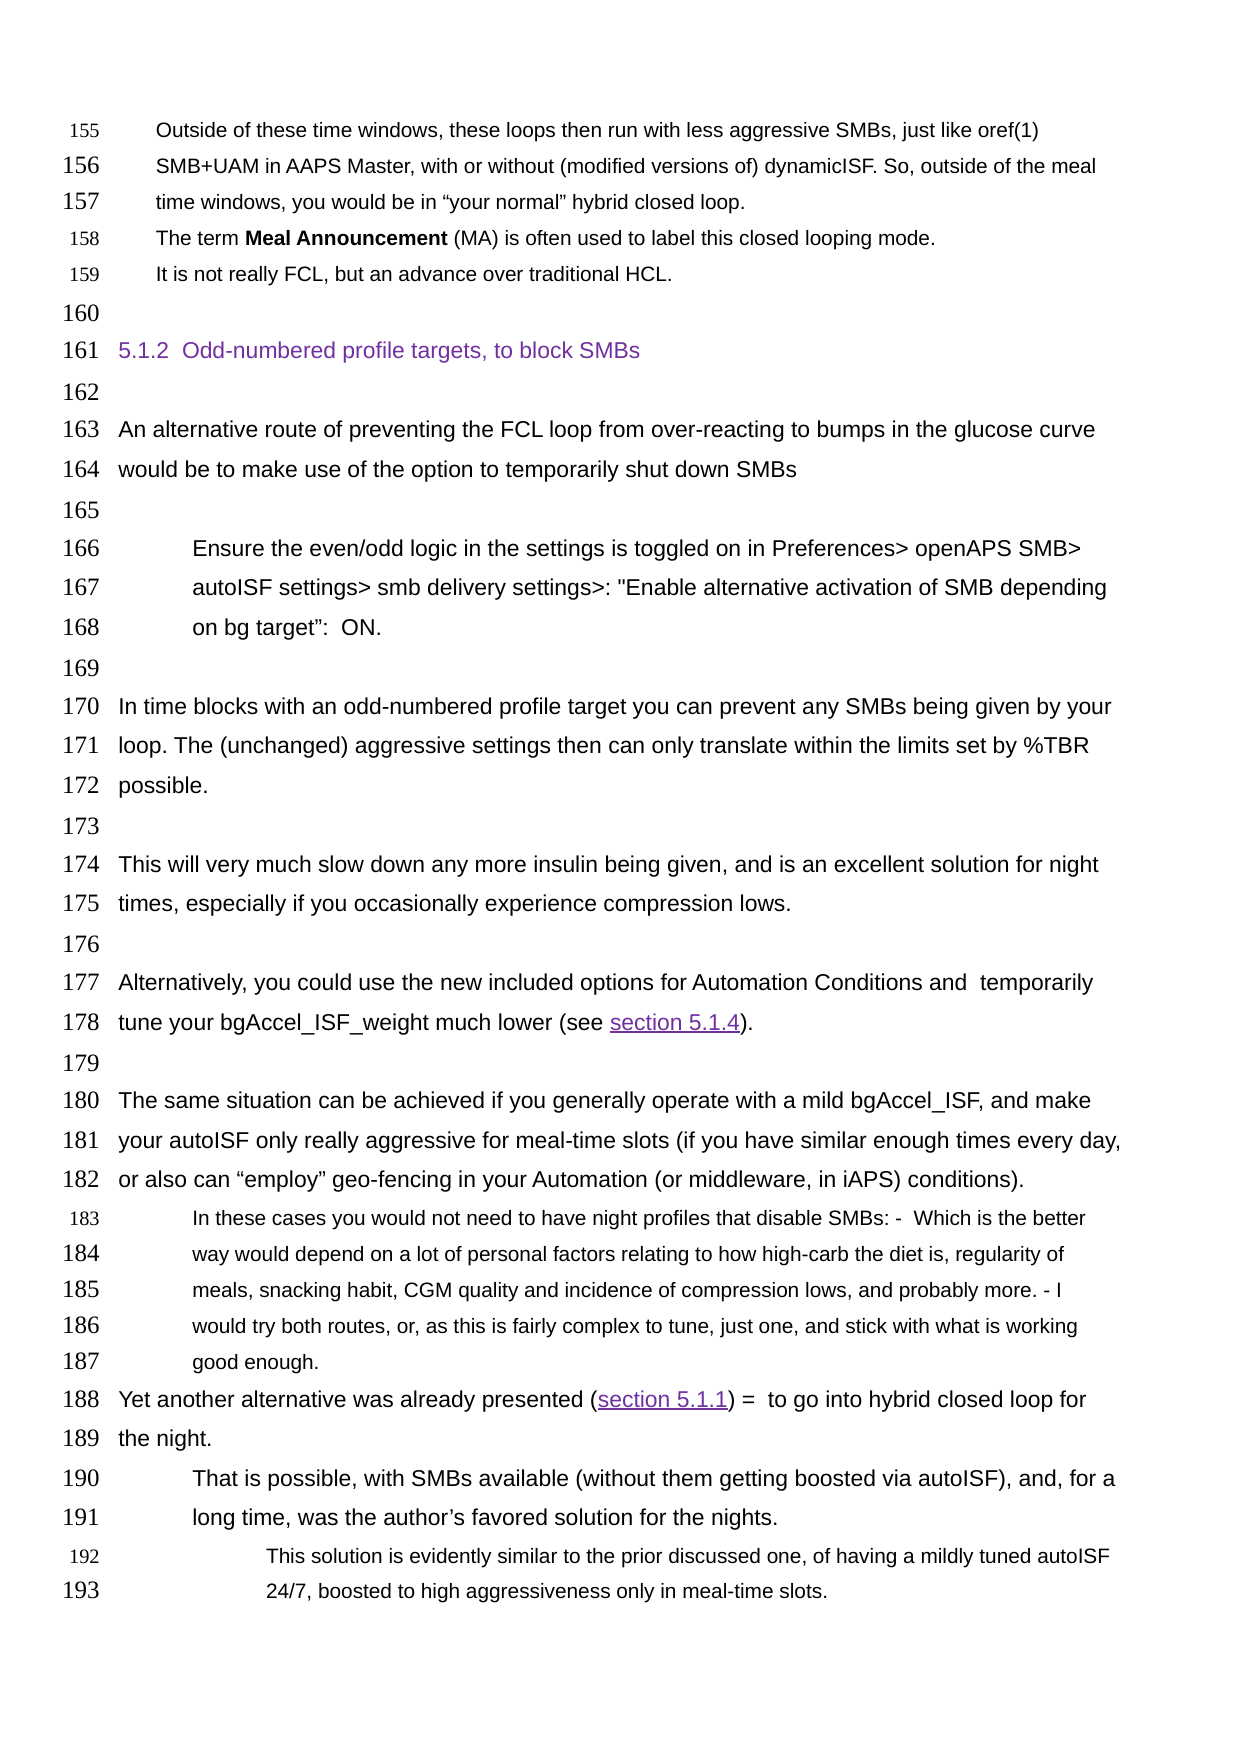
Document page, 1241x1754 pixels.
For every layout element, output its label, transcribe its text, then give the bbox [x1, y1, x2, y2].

text In these cases you would not need to have night profiles that disable SMBs: - Which is the better way would depend on a lot of personal factors relating to how high-carb the diet is, regularity of meals, snacking habit, CGM quality and incidence of compression lows, and probably more. - I would try both routes, or, as this is fairly complex to tune, just one, and stick with what is working good enough. [192, 1206, 1122, 1373]
text 5.1.2 Odd-numbered profile targets, to block SMBs [118, 337, 1122, 364]
text It is not really FCL, but an advance over traditional HCL. [156, 262, 1122, 286]
text Yet another alternative was already presented (section 5.1.1) = to go into hybrid closed loop for the night. [118, 1386, 1122, 1451]
text An alternative route of preventing the FCL loop from over-reacting to bumps in the glucose curve would be to make use of the option to temporarily shut down SMBs [118, 416, 1122, 482]
text This will very much slow down any more insulin being given, and is an excellent solution for night times, especially if you occasionally experience compression lows. [118, 851, 1122, 916]
text The term Meal Announcement (MA) is often used to label this closed looping mode. [156, 226, 1122, 250]
text That is possible, with SMBs available (without them getting boosted via autoISF), and, for a long time, was the author’s favored solution for the nights. [192, 1464, 1122, 1530]
text Alternatively, you could use the new included options for Automation Conditions and temporarily tune your bgAccel_ISF_weight much lower (see section 5.1.4). [118, 969, 1122, 1035]
text Ensure the even/odd logic in the settings is toggled on in Preferences> openAPS SMB> autoISF settings> smb delivery settings>: "Enable alternative activation of SMB depending on bg target”: ON. [192, 535, 1122, 640]
text The same situation can be achieved if you generally operate with a mild bgAccel_ISF, and make your autoISF only really aggressive for meal-time slots (if you have similar enough times every day, or also can “employ” geo-fencing in your Automation (or middleware, in iAPS) conditions). [118, 1087, 1122, 1193]
text This solution is evidently similar to the prior discussed one, of having a mildly tuned autoISF 24/7, boosted to high aggressiveness only in meal-time slots. [266, 1543, 1122, 1603]
text Outside of these time windows, these loops then run with less aggressive SMBs, just like oref(1) SMB+UAM in AAPS Master, with or without (modified versions of) dynamicISF. So, outside of the meal time windows, you would be in “your normal” hybrid closed loop. [156, 118, 1122, 214]
text In time blocks with an odd-numbered profile target you can prevent any SMBs being given by your loop. The (unchanged) aggressive settings then can only translate within the limits set by %TBR possible. [118, 693, 1122, 798]
